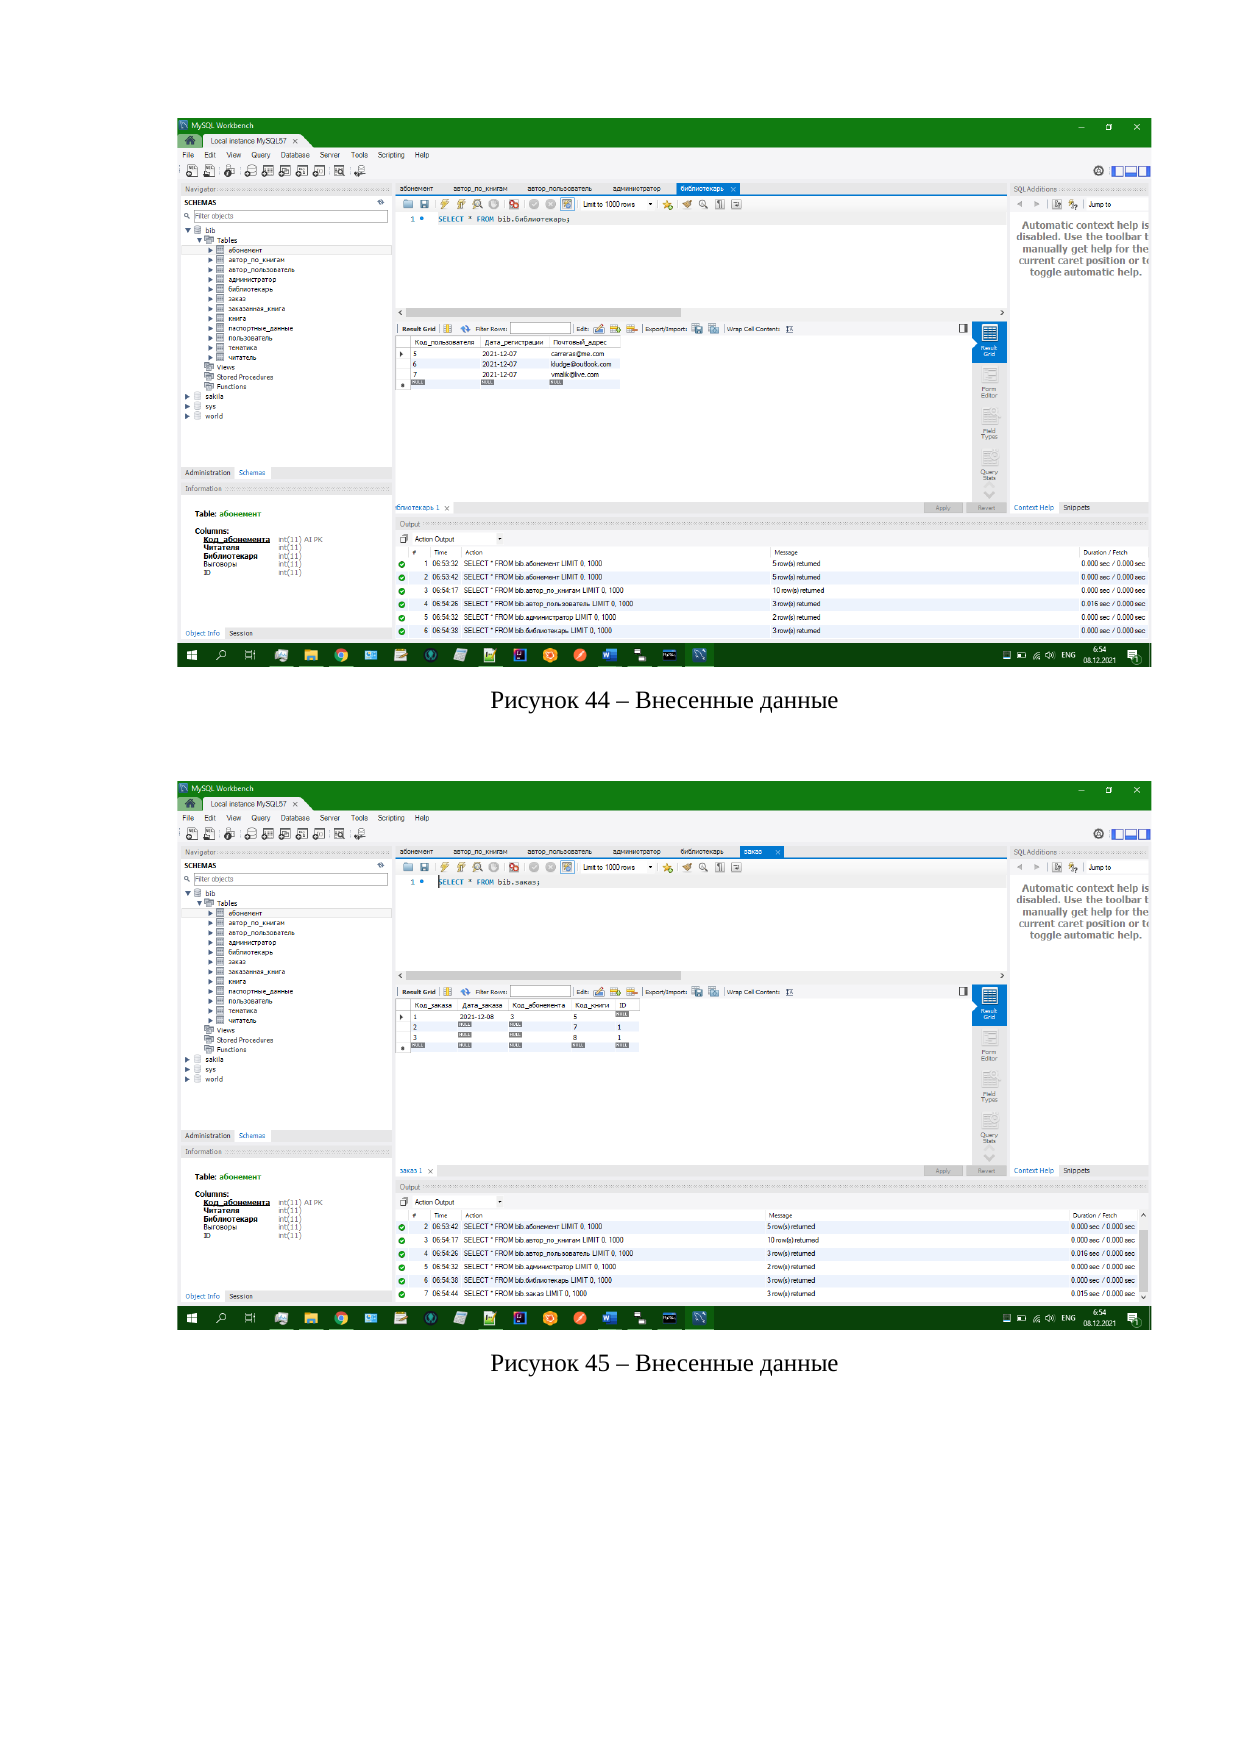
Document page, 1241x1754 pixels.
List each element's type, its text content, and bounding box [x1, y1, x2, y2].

picture [177, 118, 1152, 667]
text Рисунок 44 – Внесенные данные [177, 685, 1152, 714]
text Рисунок 45 – Внесенные данные [177, 1348, 1152, 1377]
picture [177, 781, 1152, 1330]
